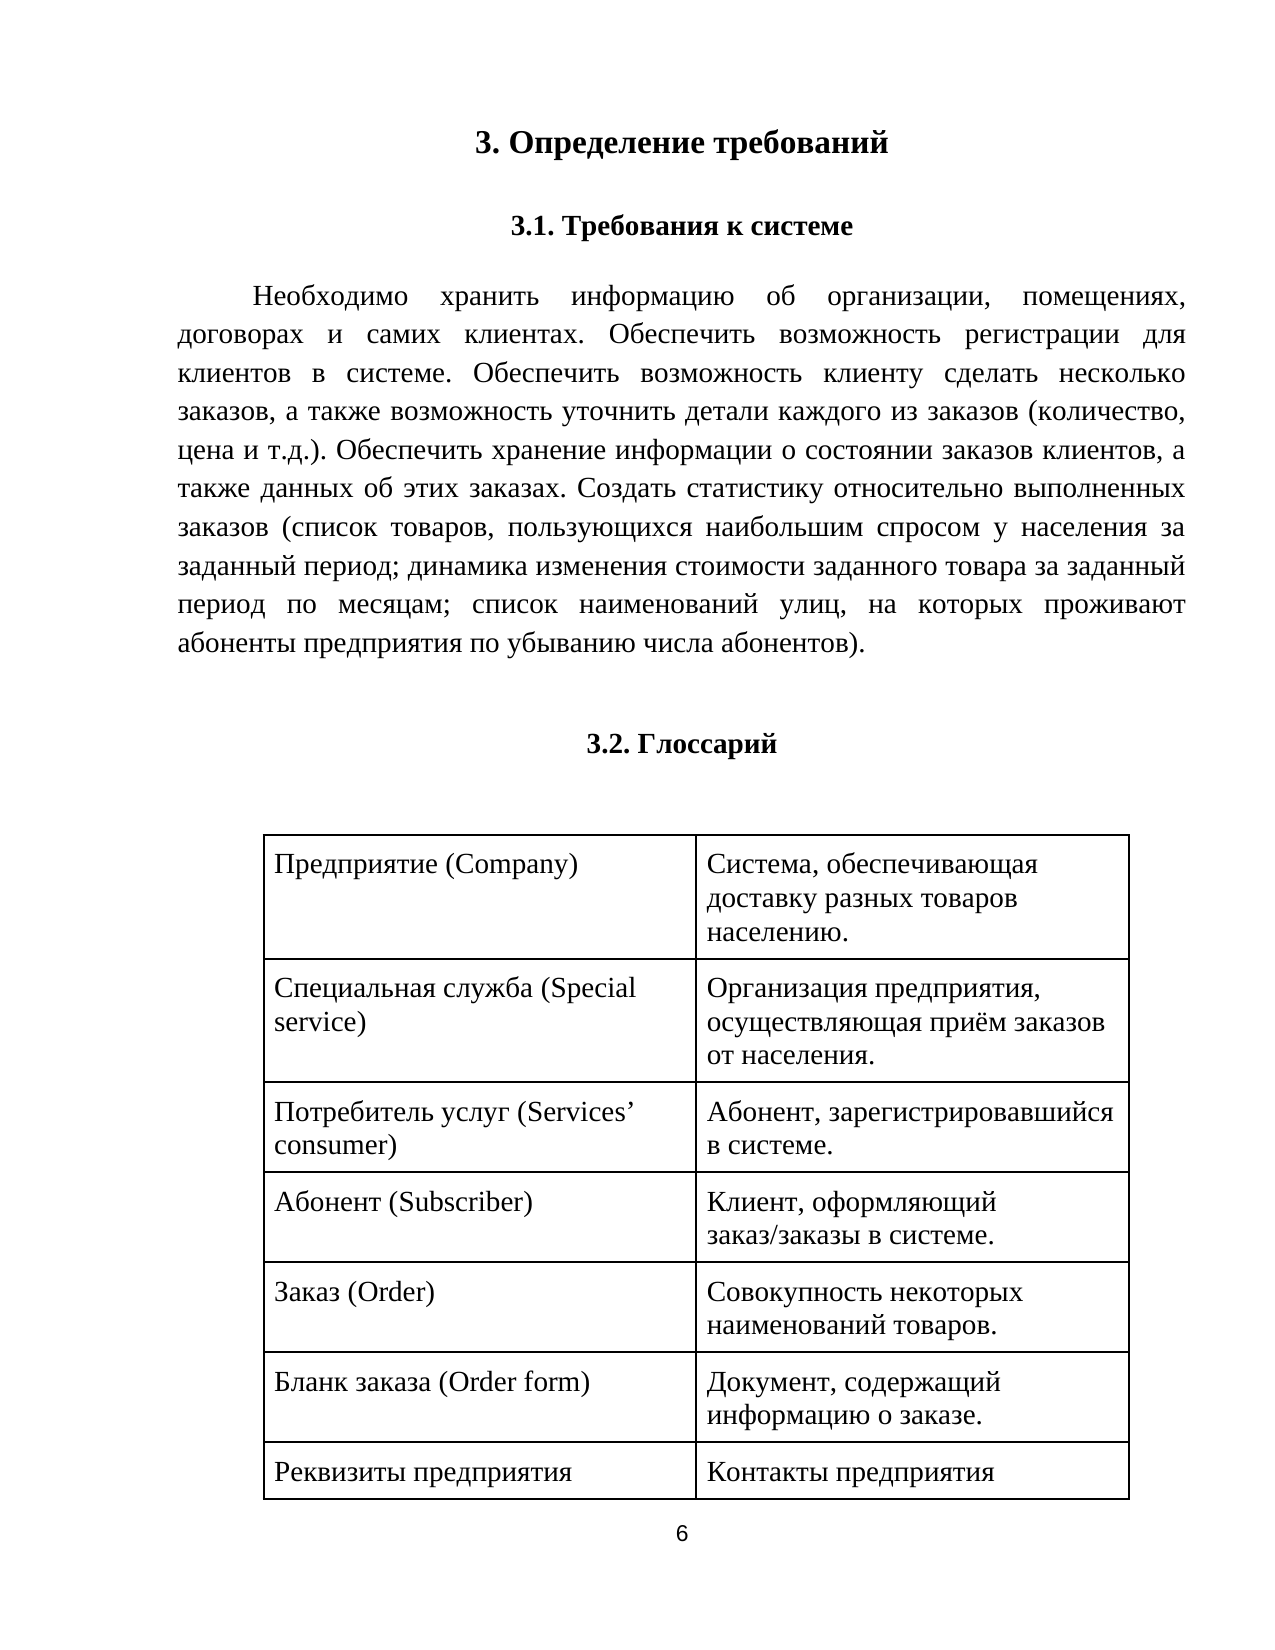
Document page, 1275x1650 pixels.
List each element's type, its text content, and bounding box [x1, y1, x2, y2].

table_cell Совокупность некоторых наименований товаров. [697, 1263, 1128, 1351]
table_cell Организация предприятия, осуществляющая приём заказов от населения. [697, 960, 1128, 1081]
table_header Предприятие (Company) [265, 836, 695, 958]
table_cell Абонент, зарегистрировавшийся в системе. [697, 1083, 1128, 1171]
table_cell Специальная служба (Special service) [265, 960, 695, 1081]
subtitle 3. Определение требований [177, 122, 1186, 161]
subtitle 3.2. Глоссарий [177, 726, 1186, 759]
table_cell Заказ (Order) [265, 1263, 695, 1351]
table_cell Потребитель услуг (Services’ consumer) [265, 1083, 695, 1171]
table_cell Клиент, оформляющий заказ/заказы в системе. [697, 1173, 1128, 1261]
table_cell Документ, содержащий информацию о заказе. [697, 1353, 1128, 1441]
table_header Система, обеспечивающая доставку разных товаров населению. [697, 836, 1128, 958]
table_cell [697, 1443, 1128, 1498]
subtitle 3.1. Требования к системе [177, 208, 1186, 242]
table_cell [265, 1443, 695, 1498]
text Необходимо хранить информацию об организации, помещениях, договорах и самих клиентах. Обеспечить возможность регистрации для клиентов в системе. Обеспечить возможность клиенту сделать несколько заказов, а также возможность уточнить детали каждого из заказов (количество, цена и т.д.). Обеспечить хранение информации о состоянии заказов клиентов, а также данных об этих заказах. Создать статистику относительно выполненных заказов (список товаров, пользующихся наибольшим спросом у населения за заданный период; динамика изменения стоимости заданного товара за заданный период по месяцам; список наименований улиц, на которых проживают абоненты предприятия по убыванию числа абонентов). [177, 278, 1186, 658]
table_cell Бланк заказа (Order form) [265, 1353, 695, 1441]
table_cell Абонент (Subscriber) [265, 1173, 695, 1261]
